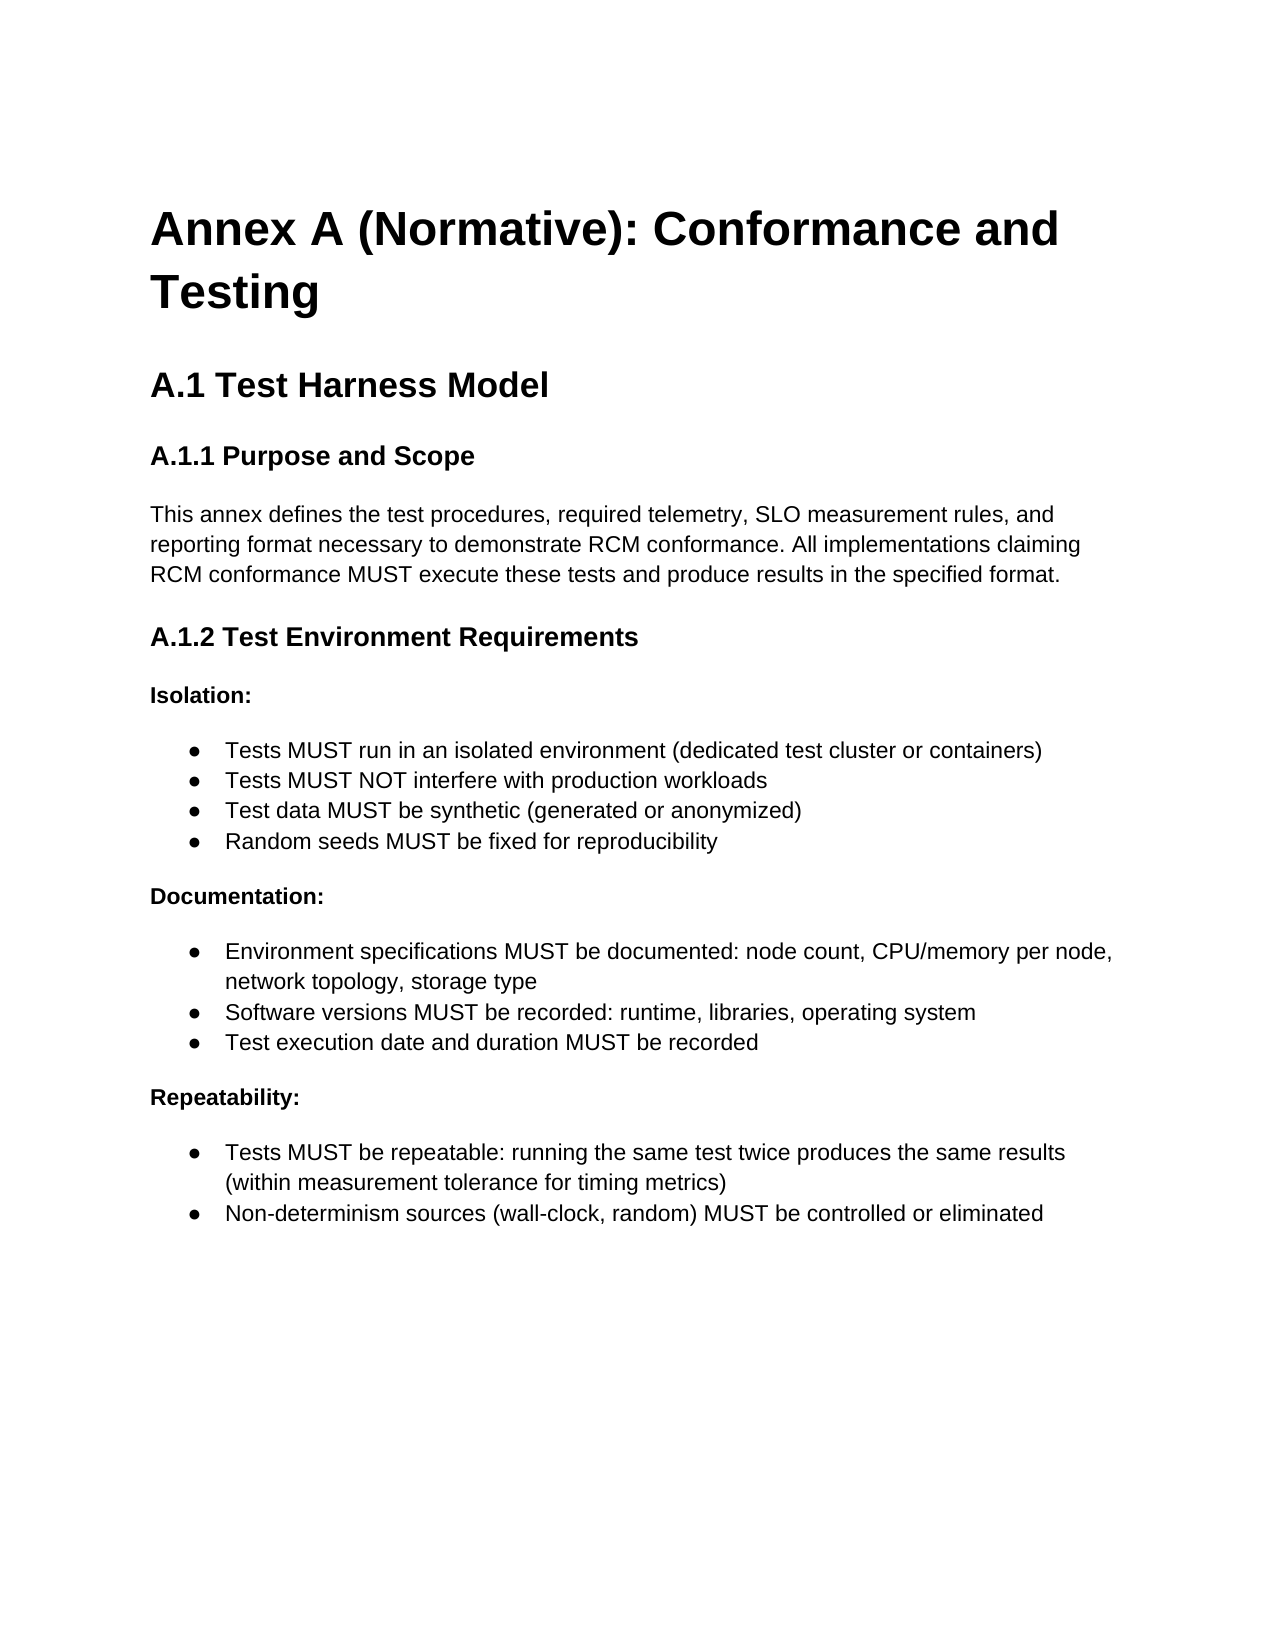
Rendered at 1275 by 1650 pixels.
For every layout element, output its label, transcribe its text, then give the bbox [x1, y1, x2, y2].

list Test data MUST be synthetic (generated or anonymized) [187, 797, 1125, 824]
subtitle A.1.1 Purpose and Scope [150, 440, 1125, 471]
text Repeatability: [150, 1084, 1125, 1110]
list Software versions MUST be recorded: runtime, libraries, operating system [187, 998, 1125, 1025]
subtitle A.1.2 Test Environment Requirements [150, 621, 1125, 652]
text Isolation: [150, 682, 1125, 708]
list Tests MUST NOT interfere with production workloads [187, 767, 1125, 793]
text Documentation: [150, 883, 1125, 909]
subtitle Annex A (Normative): Conformance and Testing [150, 200, 1125, 318]
list Non-determinism sources (wall-clock, random) MUST be controlled or eliminated [187, 1199, 1125, 1226]
subtitle A.1 Test Harness Model [150, 364, 1125, 405]
list Test execution date and duration MUST be recorded [187, 1029, 1125, 1055]
text This annex defines the test procedures, required telemetry, SLO measurement rules, and reporting format necessary to demonstrate RCM conformance. All implementations claiming RCM conformance MUST execute these tests and produce results in the specified format. [150, 501, 1125, 588]
list Environment specifications MUST be documented: node count, CPU/memory per node, network topology, storage type [187, 938, 1125, 994]
list Tests MUST be repeatable: running the same test twice produces the same results (within measurement tolerance for timing metrics) [187, 1139, 1125, 1196]
list Tests MUST run in an isolated environment (dedicated test cluster or containers) [187, 737, 1125, 763]
list Random seeds MUST be fixed for reproducibility [187, 828, 1125, 854]
